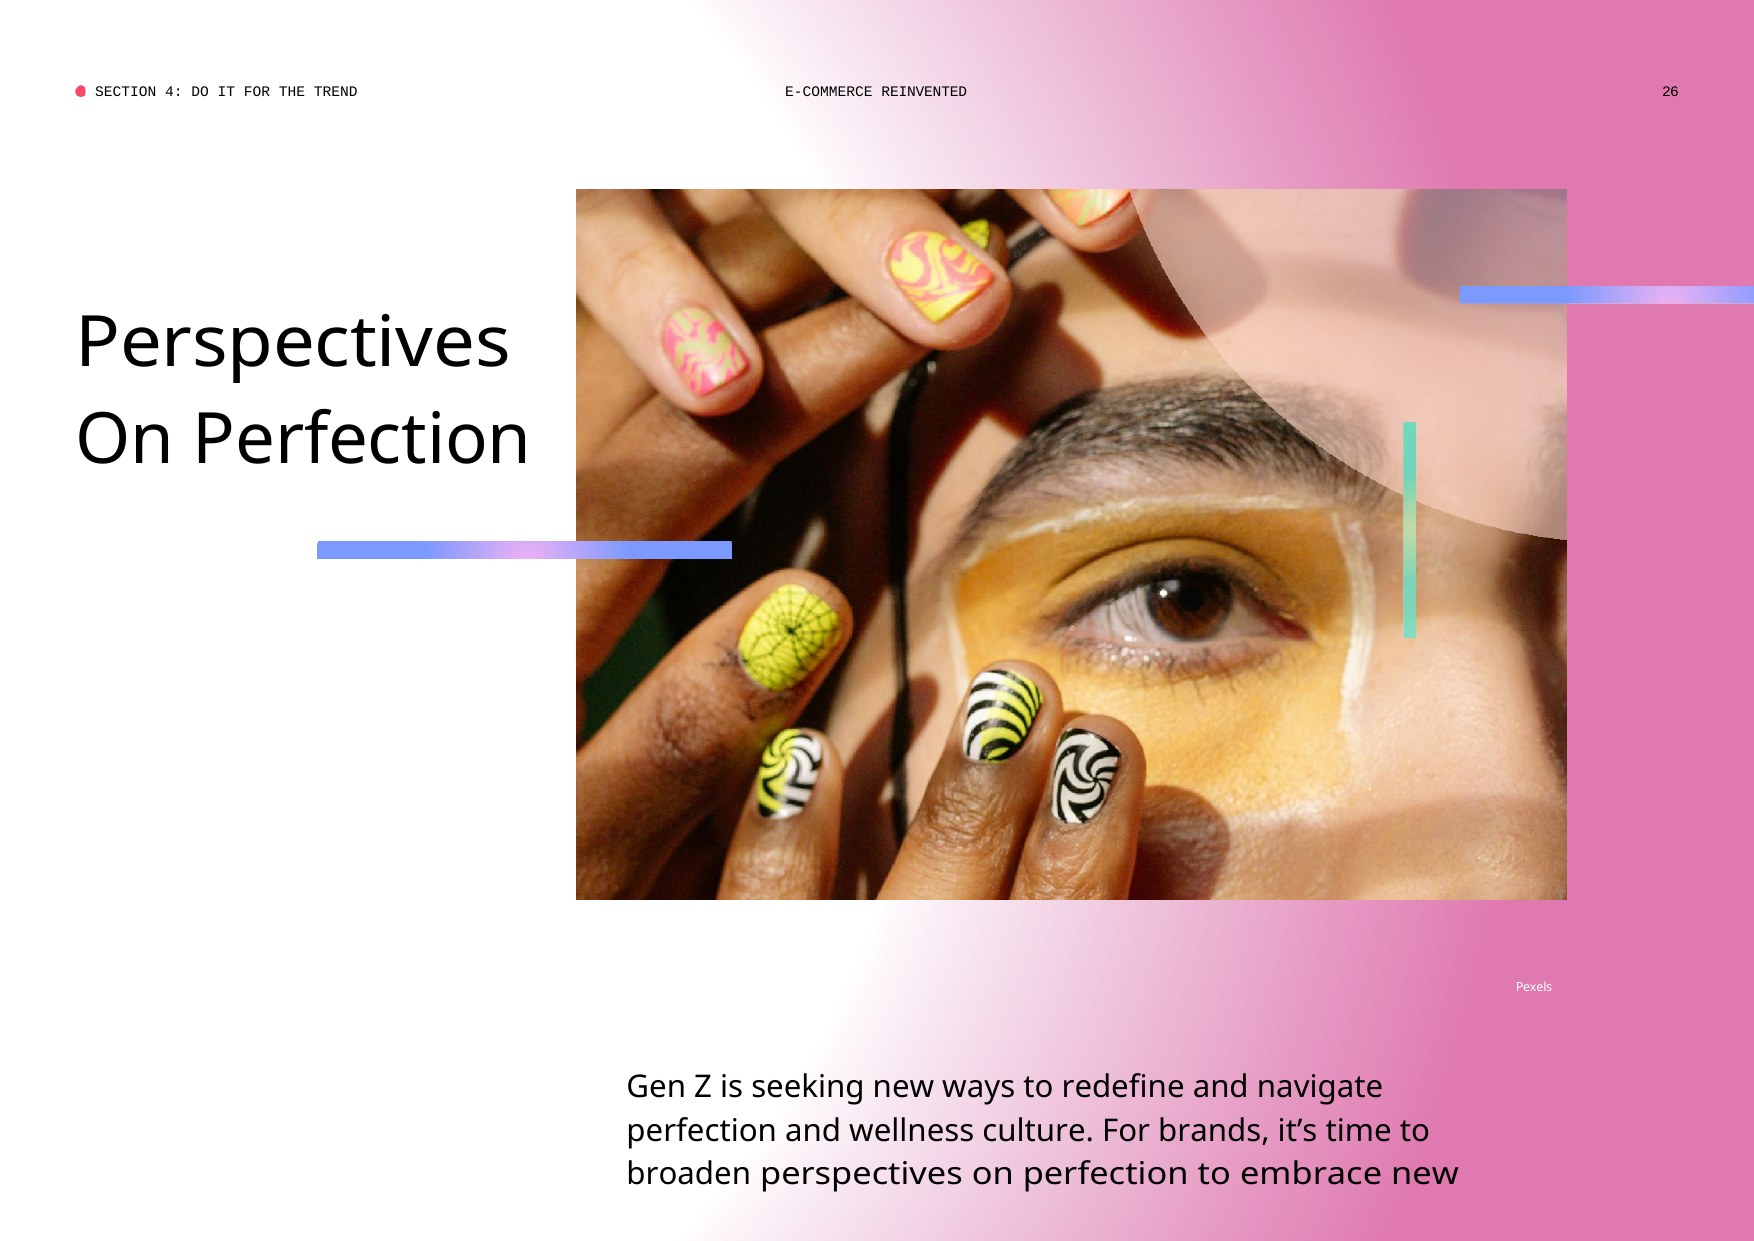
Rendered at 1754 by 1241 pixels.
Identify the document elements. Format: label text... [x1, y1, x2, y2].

text Pexels [0, 978, 1552, 995]
text SECTION 4: DO IT FOR THE TREND E-COMMERCE REINVENTED 26 [75, 77, 1754, 108]
subtitle Perspectives On Perfection [75, 290, 584, 484]
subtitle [626, 1064, 1530, 1194]
picture [0, 0, 1754, 1241]
